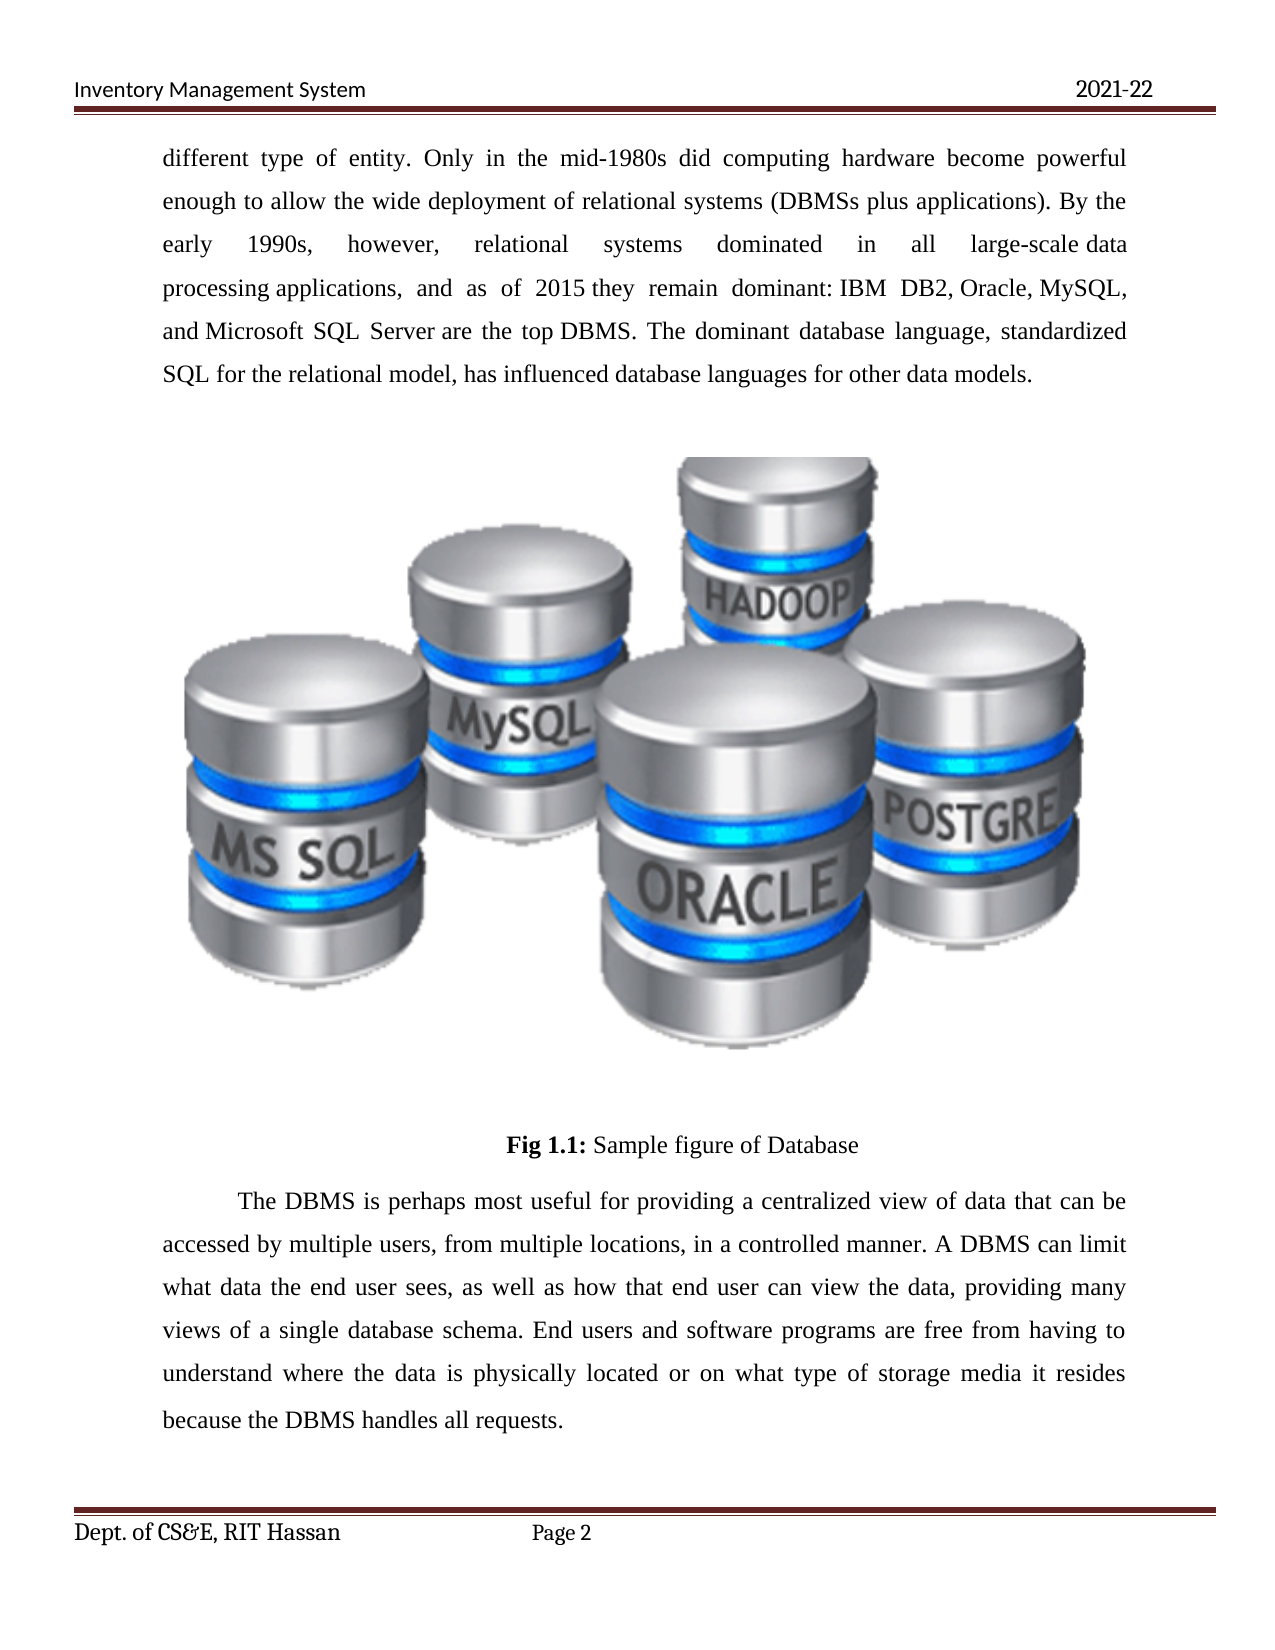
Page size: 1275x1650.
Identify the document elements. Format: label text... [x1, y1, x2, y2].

picture [163, 457, 1120, 1061]
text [162, 143, 1127, 388]
text The DBMS is perhaps most useful for providing a centralized view of data that can be accessed by multiple users, from multiple locations, in a controlled manner. A DBMS can limit what data the end user sees, as well as how that end user can view the data, providing many views of a single database schema. End users and software programs are free from having to understand where the data is physically located or on what type of storage media it resides because the DBMS handles all requests. [162, 1186, 1127, 1435]
text Fig 1.1: Sample figure of Database [74, 1130, 1216, 1159]
